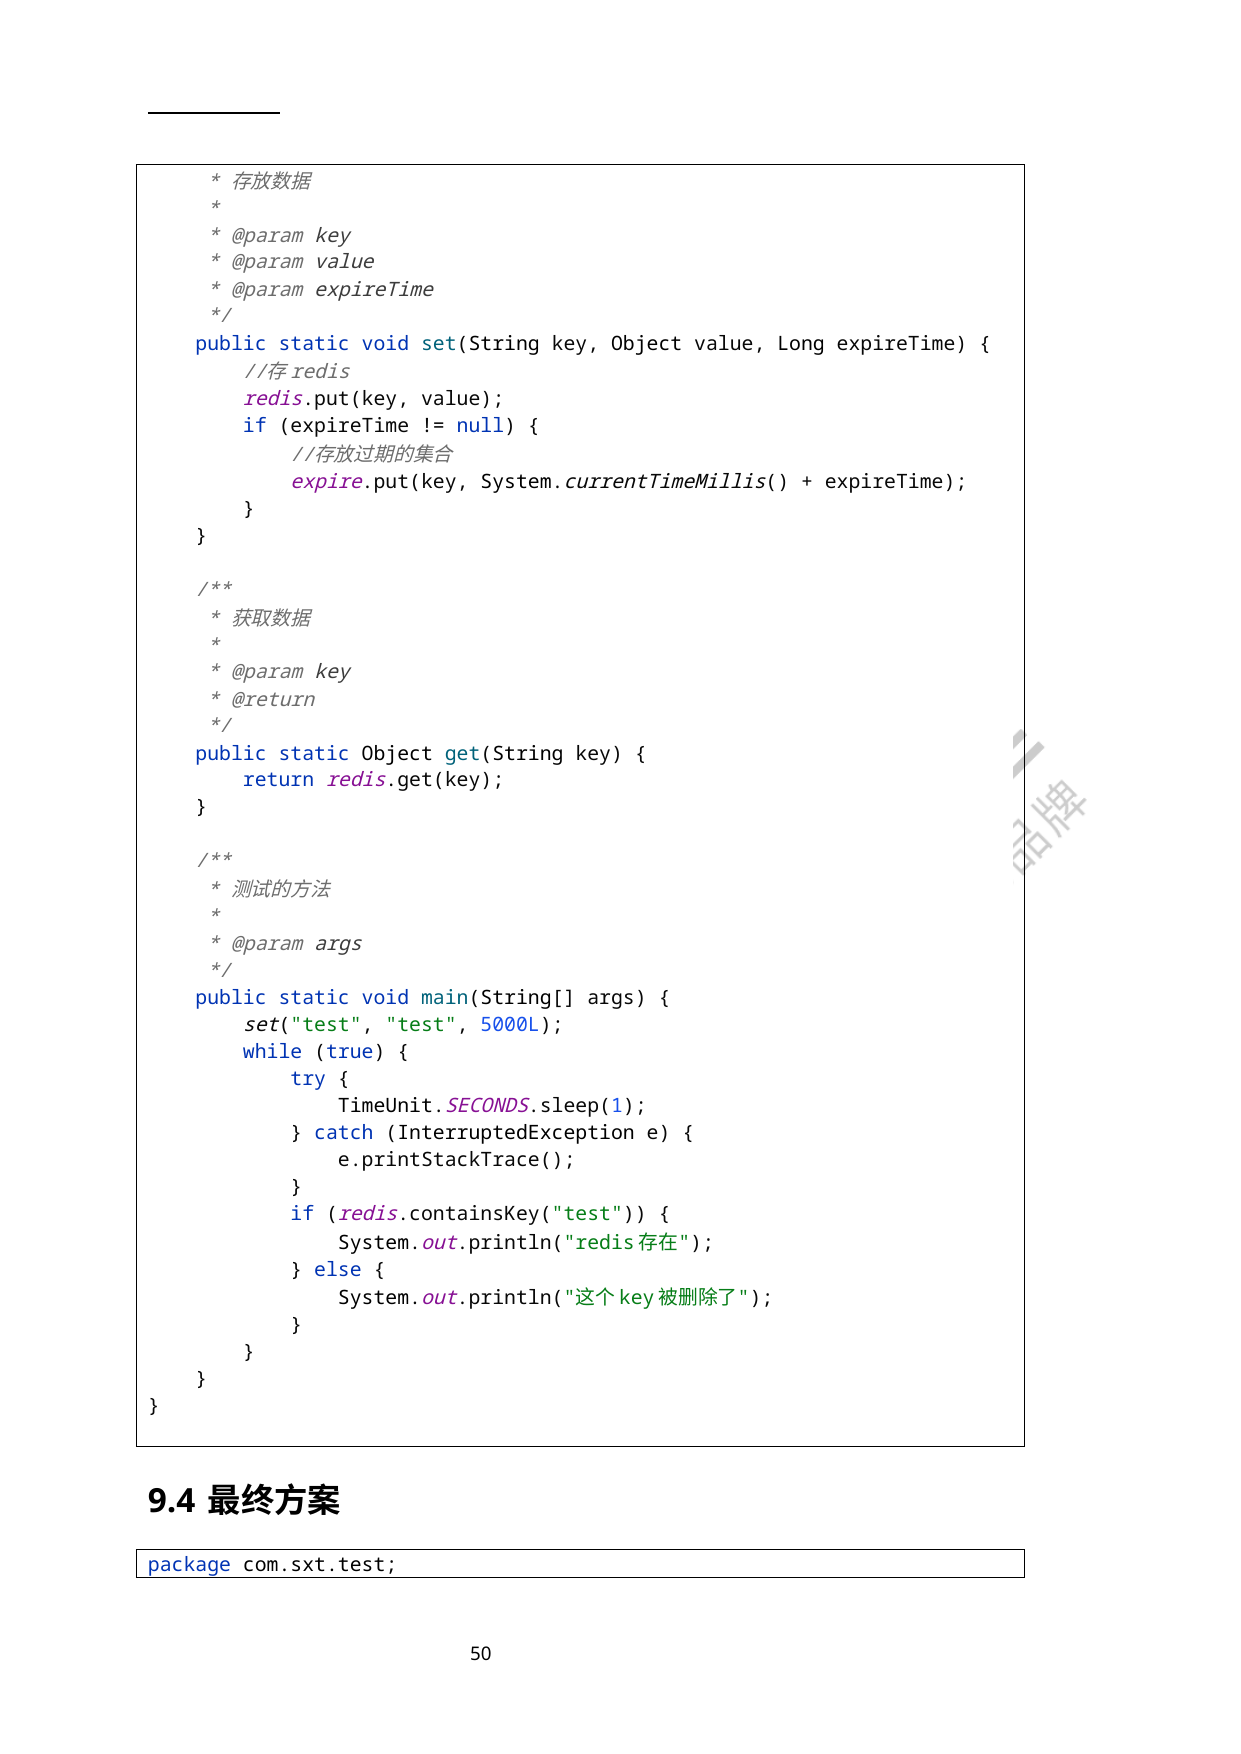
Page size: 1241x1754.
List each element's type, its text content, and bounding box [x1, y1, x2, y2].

subtitle 最终方案 [148, 1474, 1093, 1522]
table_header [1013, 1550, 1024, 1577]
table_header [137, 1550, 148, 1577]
